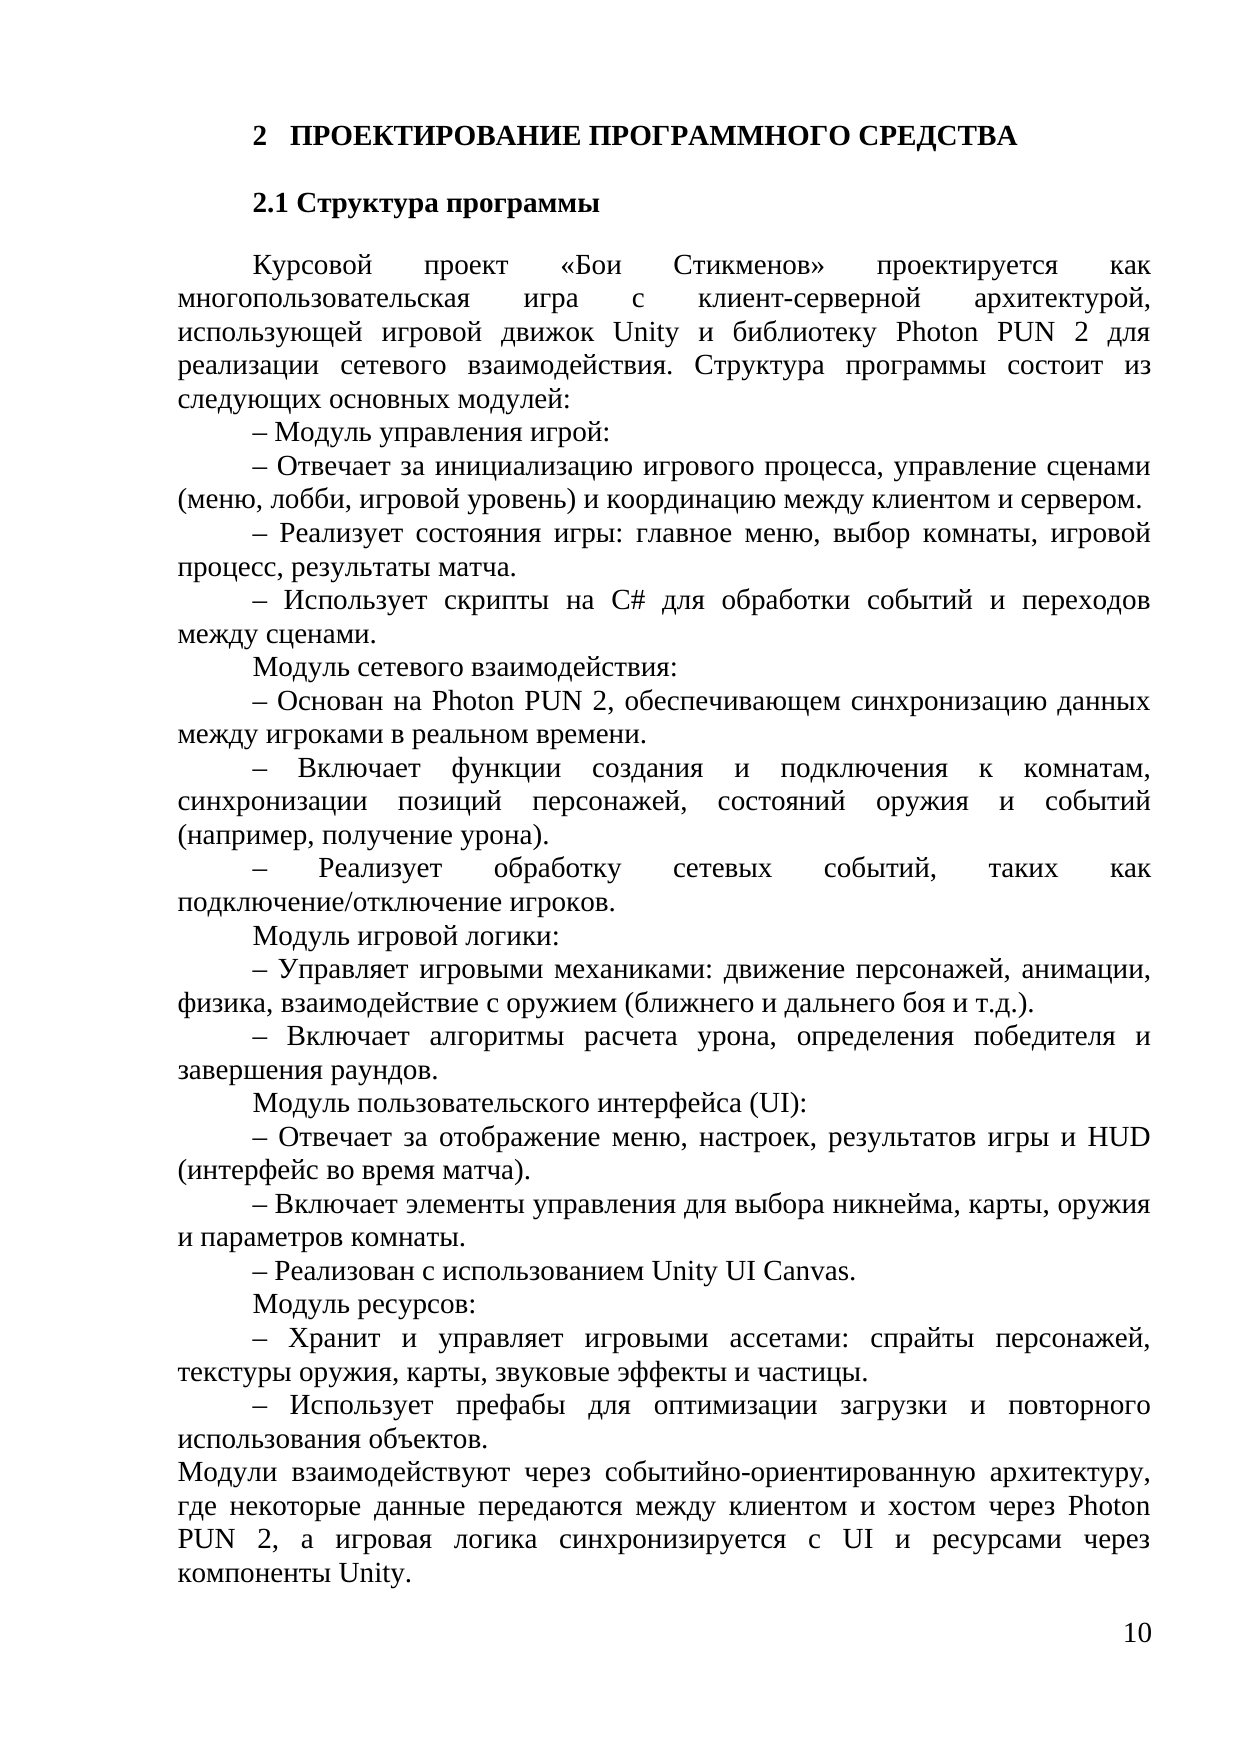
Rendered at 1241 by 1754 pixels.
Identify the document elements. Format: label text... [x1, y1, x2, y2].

subtitle 2.1 Структура программы [252, 185, 1152, 219]
text Модуль сетевого взаимодействия: [252, 649, 1152, 683]
text – Включает функции создания и подключения к комнатам, синхронизации позиций персонажей, состояний оружия и событий (например, получение урона). [177, 750, 1152, 851]
text Курсовой проект «Бои Стикменов» проектируется как многопользовательская игра с клиент-серверной архитектурой, использующей игровой движок Unity и библиотеку Photon PUN 2 для реализации сетевого взаимодействия. Структура программы состоит из следующих основных модулей: [177, 247, 1152, 414]
text – Реализует обработку сетевых событий, таких как подключение/отключение игроков. [177, 851, 1152, 918]
text – Модуль управления игрой: [252, 414, 1152, 448]
text – Реализован с использованием Unity UI Canvas. [177, 1253, 1152, 1287]
text – Использует скрипты на C# для обработки событий и переходов между сценами. [177, 582, 1152, 649]
text – Отвечает за инициализацию игрового процесса, управление сценами (меню, лобби, игровой уровень) и координацию между клиентом и сервером. [177, 448, 1152, 515]
subtitle ПРОЕКТИРОВАНИЕ ПРОГРАММНОГО СРЕДСТВА [252, 118, 1152, 152]
text – Основан на Photon PUN 2, обеспечивающем синхронизацию данных между игроками в реальном времени. [177, 683, 1152, 750]
text Модуль ресурсов: [252, 1287, 1152, 1320]
text Модули взаимодействуют через событийно-ориентированную архитектуру, где некоторые данные передаются между клиентом и хостом через Photon PUN 2, а игровая логика синхронизируется с UI и ресурсами через компоненты Unity. [177, 1454, 1152, 1588]
text – Реализует состояния игры: главное меню, выбор комнаты, игровой процесс, результаты матча. [177, 515, 1152, 582]
text – Включает алгоритмы расчета урона, определения победителя и завершения раундов. [177, 1018, 1152, 1085]
text Модуль игровой логики: [177, 918, 1152, 951]
text – Включает элементы управления для выбора никнейма, карты, оружия и параметров комнаты. [177, 1186, 1152, 1253]
text – Использует префабы для оптимизации загрузки и повторного использования объектов. [177, 1387, 1152, 1454]
text – Управляет игровыми механиками: движение персонажей, анимации, физика, взаимодействие с оружием (ближнего и дальнего боя и т.д.). [177, 951, 1152, 1018]
text – Хранит и управляет игровыми ассетами: спрайты персонажей, текстуры оружия, карты, звуковые эффекты и частицы. [177, 1320, 1152, 1387]
text Модуль пользовательского интерфейса (UI): [252, 1085, 1152, 1119]
text – Отвечает за отображение меню, настроек, результатов игры и HUD (интерфейс во время матча). [177, 1119, 1152, 1186]
